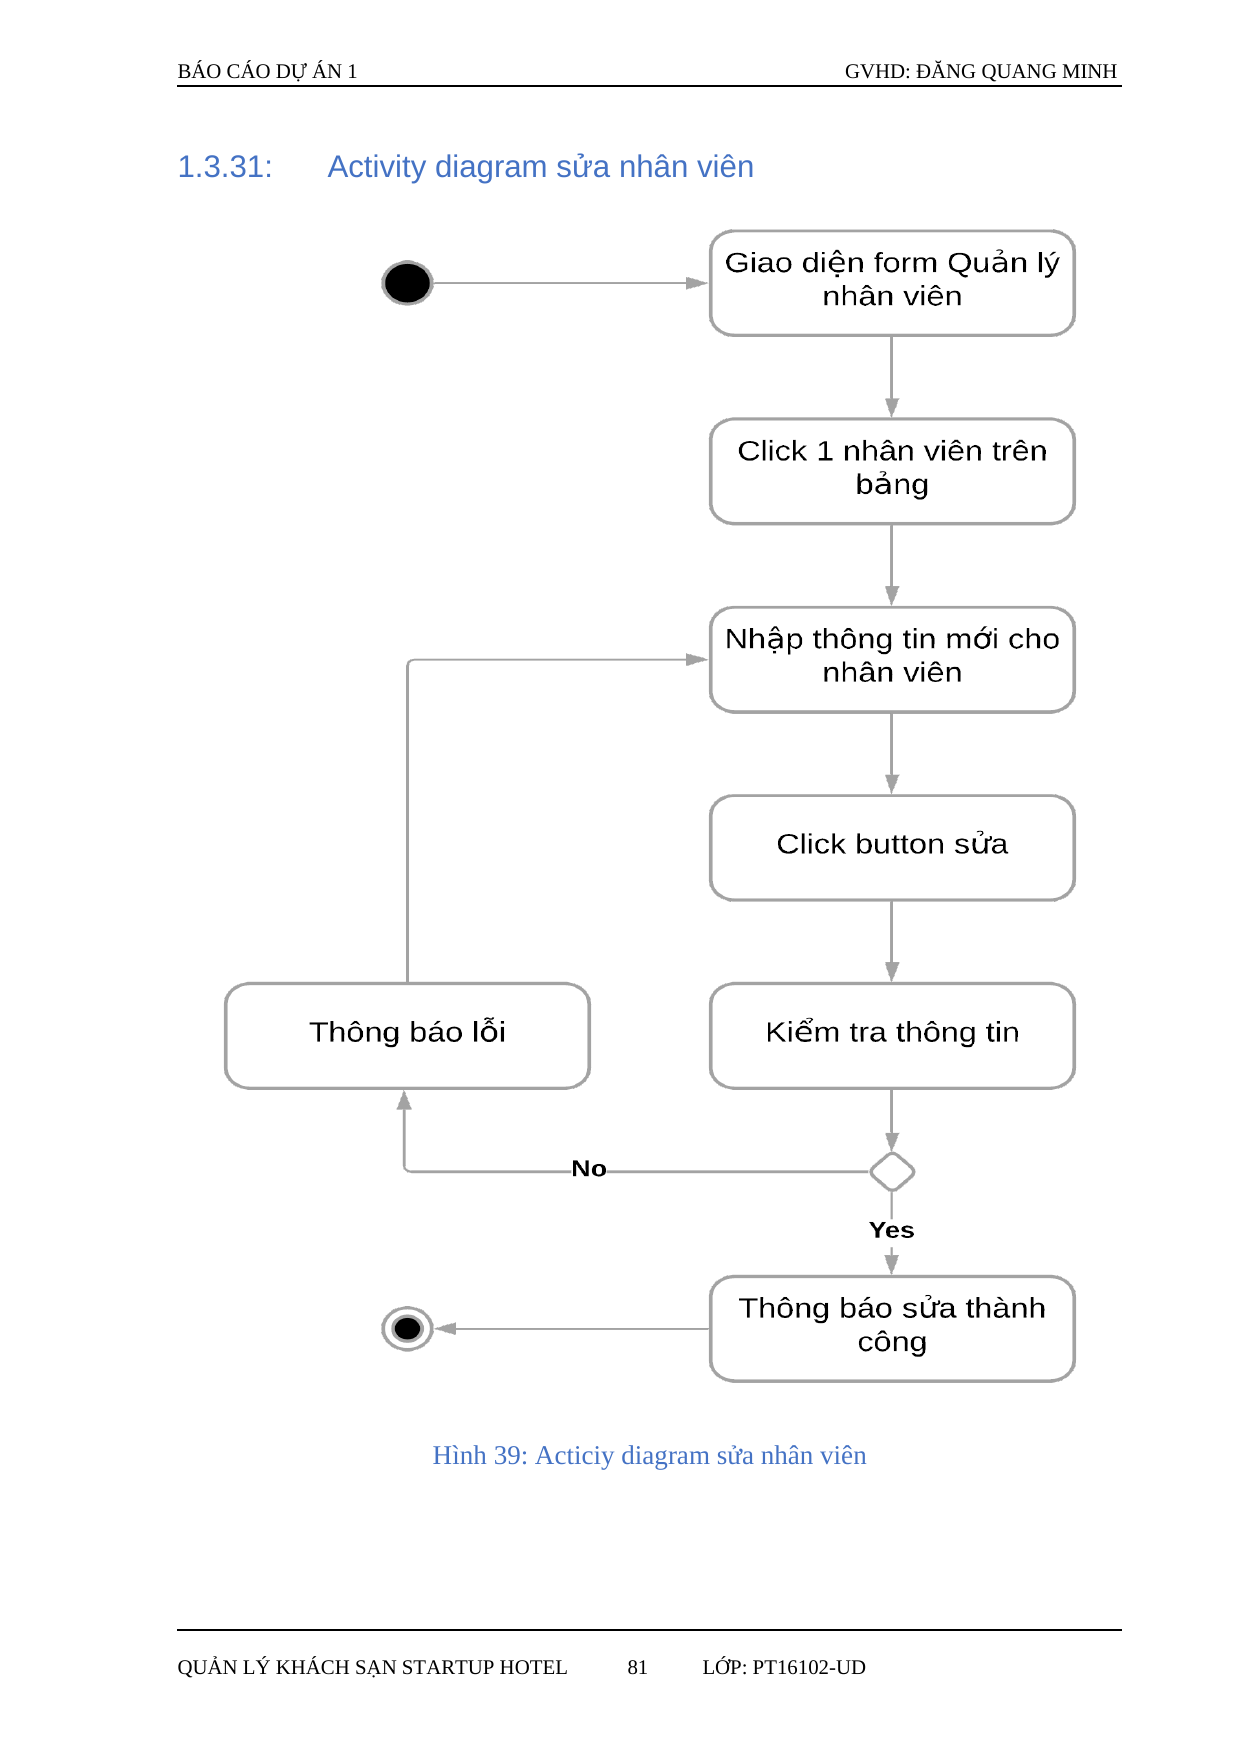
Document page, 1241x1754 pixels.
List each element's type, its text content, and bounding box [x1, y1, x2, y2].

picture [177, 190, 1123, 1423]
subtitle Activity diagram sửa nhân viên [177, 148, 1122, 184]
